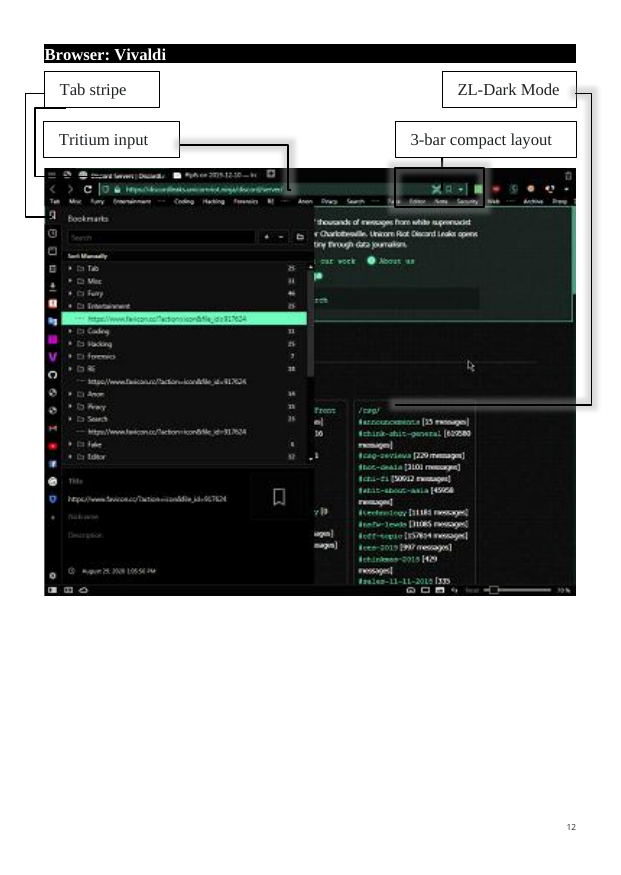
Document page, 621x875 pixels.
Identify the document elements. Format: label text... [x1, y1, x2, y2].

picture [402, 175, 477, 200]
subtitle Browser: Vivaldi [44, 44, 576, 63]
picture [44, 168, 576, 596]
